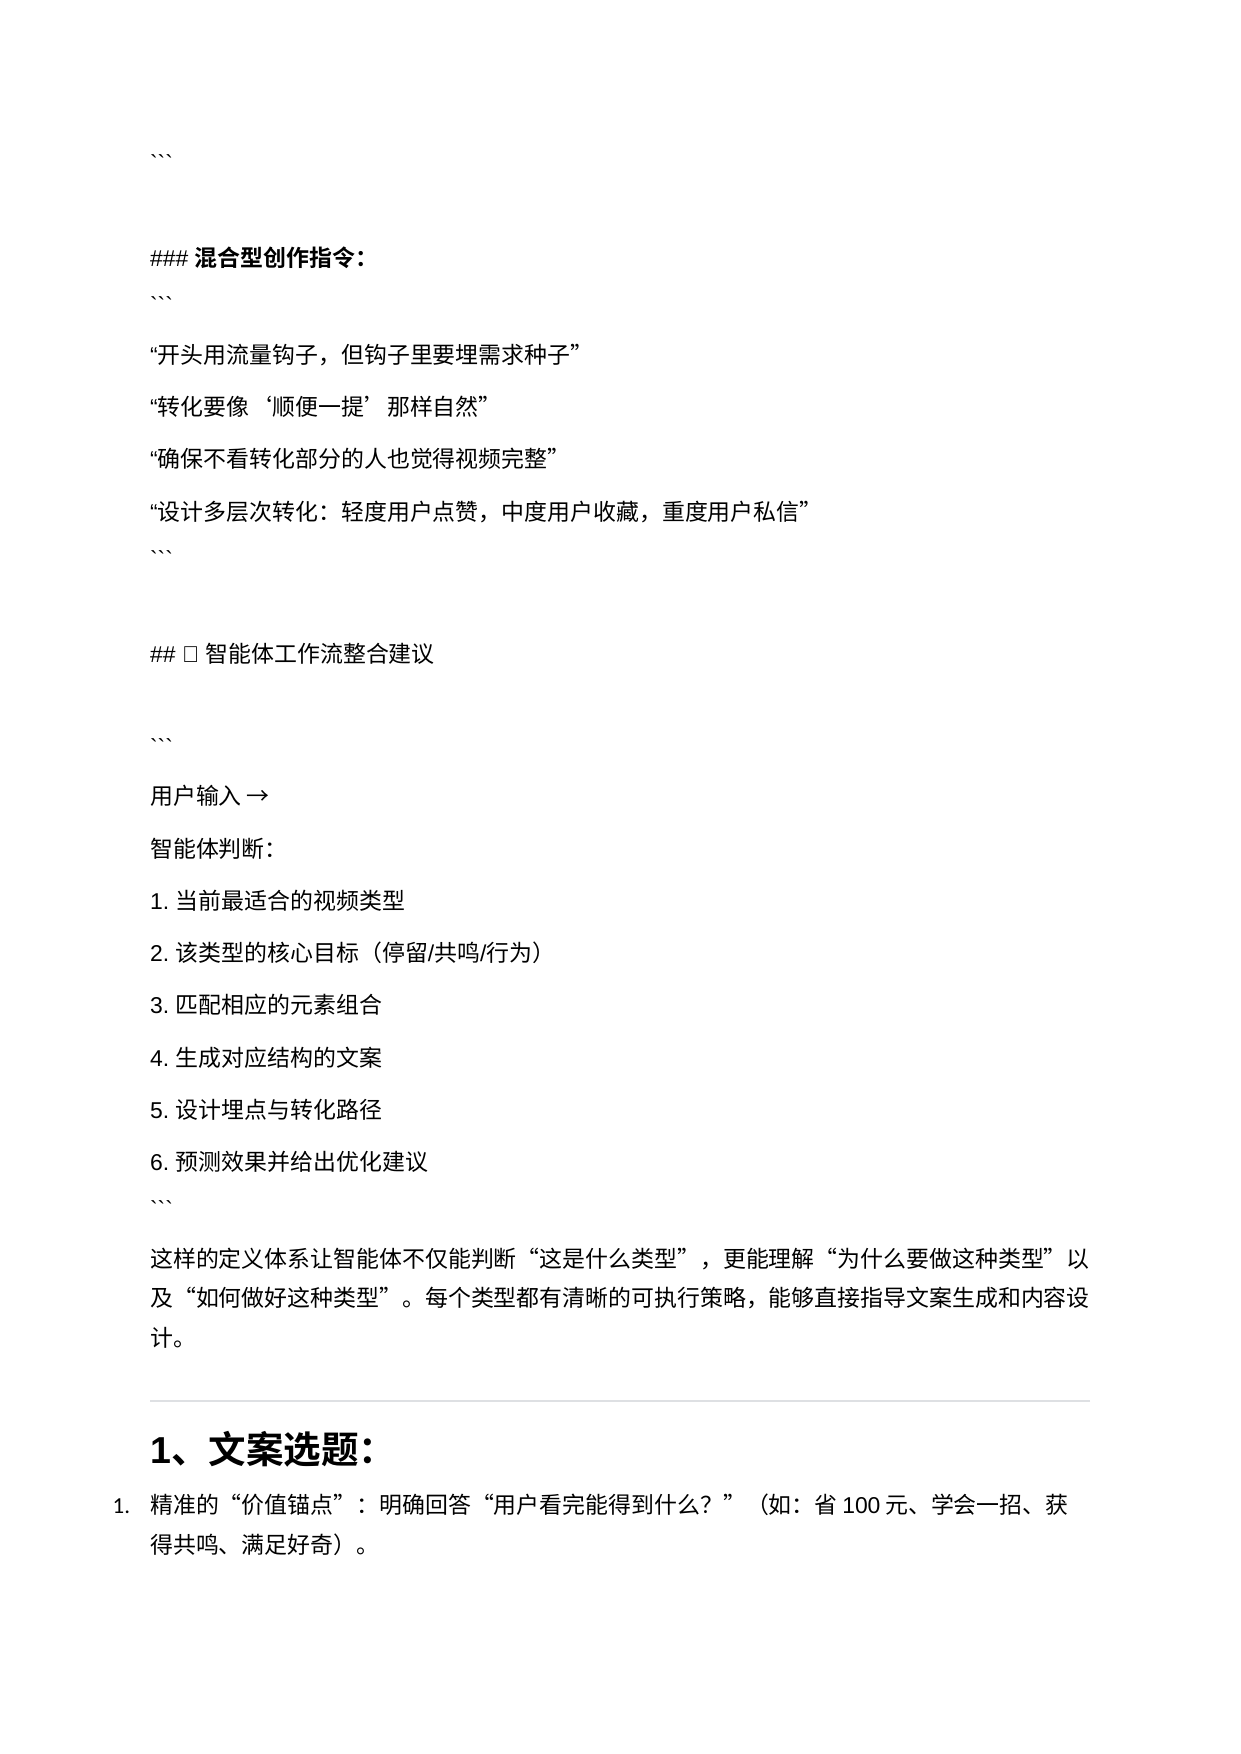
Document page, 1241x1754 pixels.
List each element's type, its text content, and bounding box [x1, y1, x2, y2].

text 6. 预测效果并给出优化建议 [150, 1144, 1090, 1177]
text 5. 设计埋点与转化路径 [150, 1092, 1090, 1125]
text 智能体判断： [150, 830, 1090, 864]
text ``` [150, 734, 1090, 760]
text “设计多层次转化：轻度用户点赞，中度用户收藏，重度用户私信” [150, 493, 1090, 527]
text 用户输入 → [150, 778, 1090, 811]
text ``` [150, 292, 1090, 319]
text 2. 该类型的核心目标（停留/共鸣/行为） [150, 935, 1090, 968]
text ### 混合型创作指令： [150, 240, 1090, 273]
list 精准的“价值锚点”：明确回答“用户看完能得到什么？”（如：省100元、学会一招、获得共鸣、满足好奇）。 [112, 1487, 1090, 1560]
text ``` [150, 150, 1090, 176]
text ``` [150, 546, 1090, 572]
text 这样的定义体系让智能体不仅能判断“这是什么类型”，更能理解“为什么要做这种类型”以及“如何做好这种类型”。每个类型都有清晰的可执行策略，能够直接指导文案生成和内容设计。 [150, 1241, 1090, 1353]
text “转化要像‘顺便一提’那样自然” [150, 389, 1090, 422]
text “开头用流量钩子，但钩子里要埋需求种子” [150, 336, 1090, 370]
text “确保不看转化部分的人也觉得视频完整” [150, 441, 1090, 474]
text 3. 匹配相应的元素组合 [150, 987, 1090, 1021]
text 1. 当前最适合的视频类型 [150, 883, 1090, 916]
text ## 🔄 智能体工作流整合建议 [150, 636, 1090, 669]
text 4. 生成对应结构的文案 [150, 1039, 1090, 1073]
text ``` [150, 1196, 1090, 1223]
